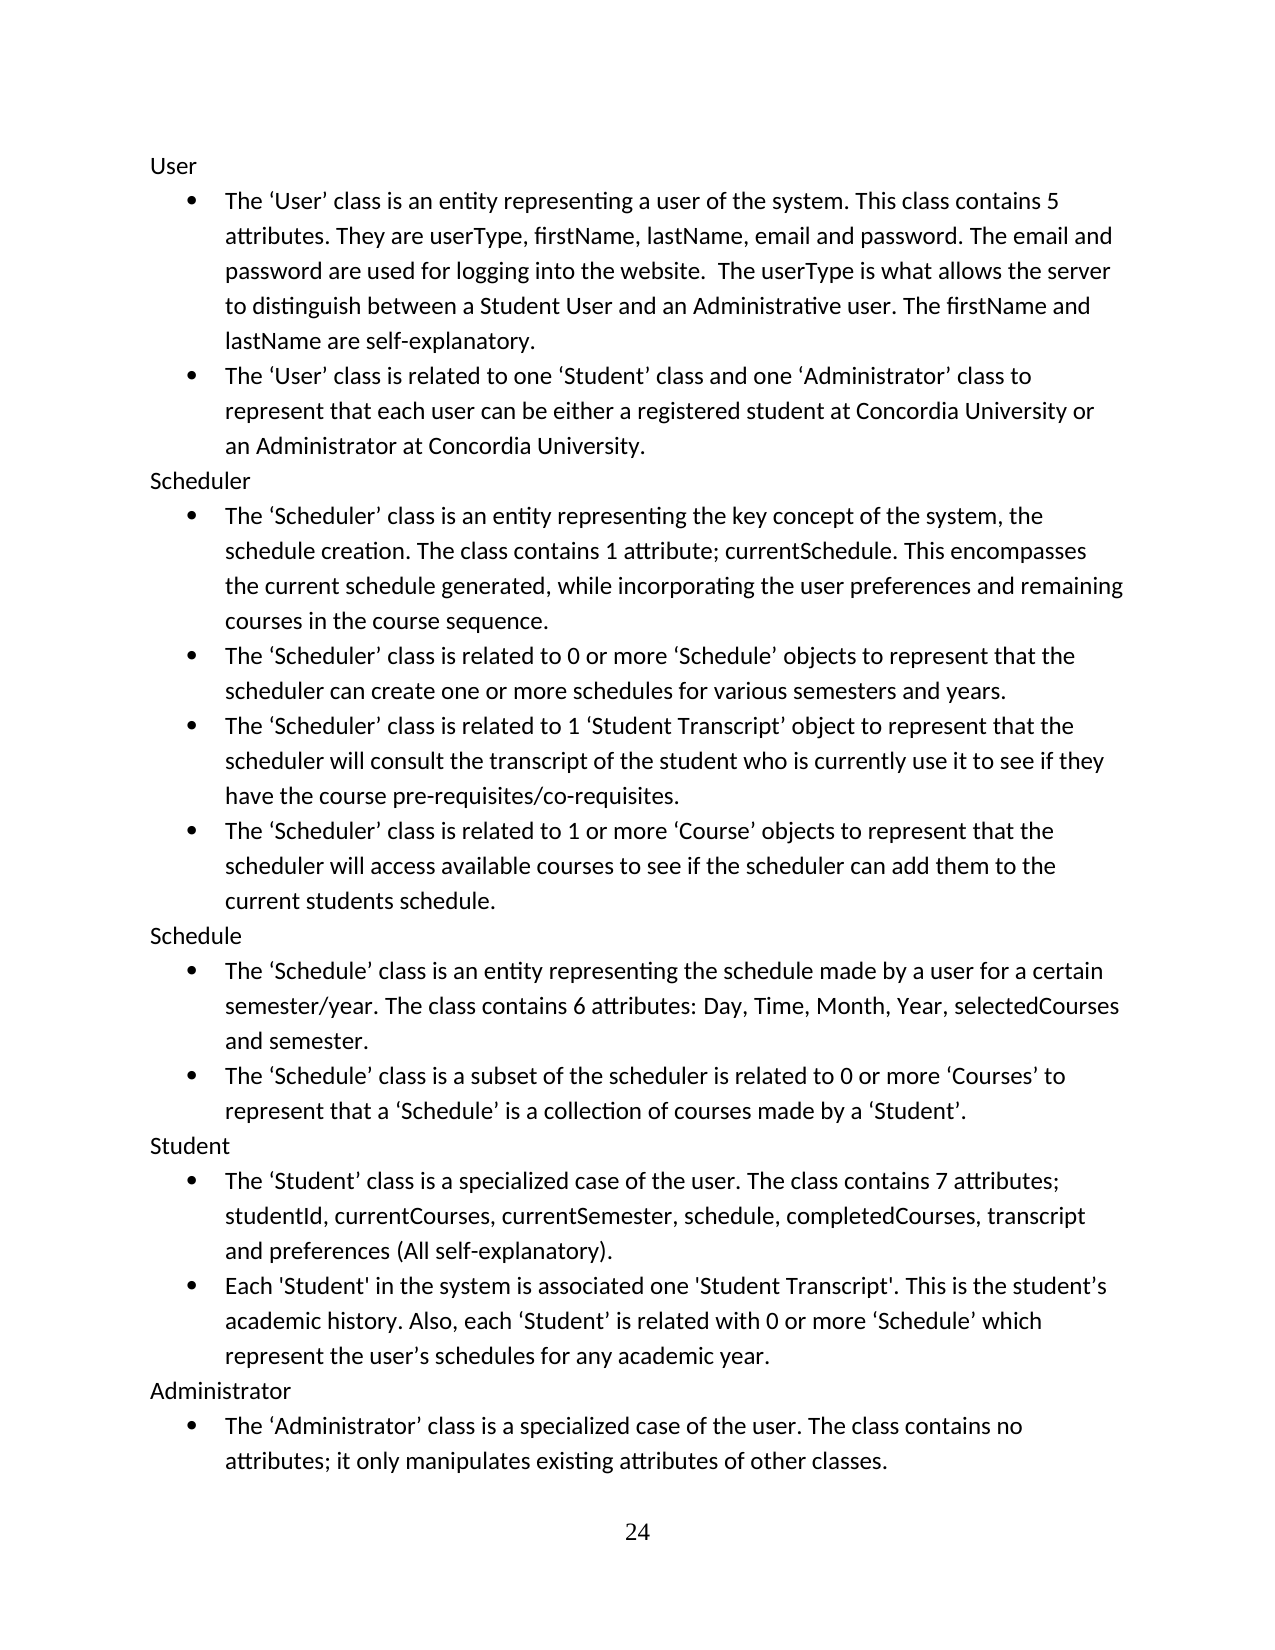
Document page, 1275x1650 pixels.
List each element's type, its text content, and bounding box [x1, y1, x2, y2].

list The ‘Schedule’ class is an entity representing the schedule made by a user for a certain semester/year. The class contains 6 attributes: Day, Time, Month, Year, selectedCourses and semester. [187, 955, 1125, 1056]
list The ‘Schedule’ class is a subset of the scheduler is related to 0 or more ‘Courses’ to represent that a ‘Schedule’ is a collection of courses made by a ‘Student’. [187, 1060, 1125, 1126]
list The ‘Scheduler’ class is related to 1 ‘Student Transcript’ object to represent that the scheduler will consult the transcript of the student who is currently use it to see if they have the course pre-requisites/co-requisites. [187, 710, 1125, 811]
list Each 'Student' in the system is associated one 'Student Transcript'. This is the student’s academic history. Also, each ‘Student’ is related with 0 or more ‘Schedule’ which represent the user’s schedules for any academic year. [187, 1270, 1125, 1371]
list The ‘Administrator’ class is a specialized case of the user. The class contains no attributes; it only manipulates existing attributes of other classes. [187, 1410, 1125, 1476]
text Student [150, 1130, 1125, 1161]
list The ‘Scheduler’ class is an entity representing the key concept of the system, the schedule creation. The class contains 1 attribute; currentSchedule. This encompasses the current schedule generated, while incorporating the user preferences and remaining courses in the course sequence. [187, 500, 1125, 636]
list The ‘User’ class is an entity representing a user of the system. This class contains 5 attributes. They are userType, firstName, lastName, email and password. The email and password are used for logging into the website. The userType is what allows the server to distinguish between a Student User and an Administrative user. The firstName and lastName are self-explanatory. [187, 185, 1125, 356]
list The ‘Student’ class is a specialized case of the user. The class contains 7 attributes; studentId, currentCourses, currentSemester, schedule, completedCourses, transcript and preferences (All self-explanatory). [187, 1165, 1125, 1266]
text Administrator [150, 1375, 1125, 1406]
list The ‘Scheduler’ class is related to 1 or more ‘Course’ objects to represent that the scheduler will access available courses to see if the scheduler can add them to the current students schedule. [187, 815, 1125, 916]
text User [150, 150, 1125, 181]
text Scheduler [150, 465, 1125, 496]
list The ‘User’ class is related to one ‘Student’ class and one ‘Administrator’ class to represent that each user can be either a registered student at Concordia University or an Administrator at Concordia University. [187, 360, 1125, 461]
text Schedule [150, 920, 1125, 951]
list The ‘Scheduler’ class is related to 0 or more ‘Schedule’ objects to represent that the scheduler can create one or more schedules for various semesters and years. [187, 640, 1125, 706]
